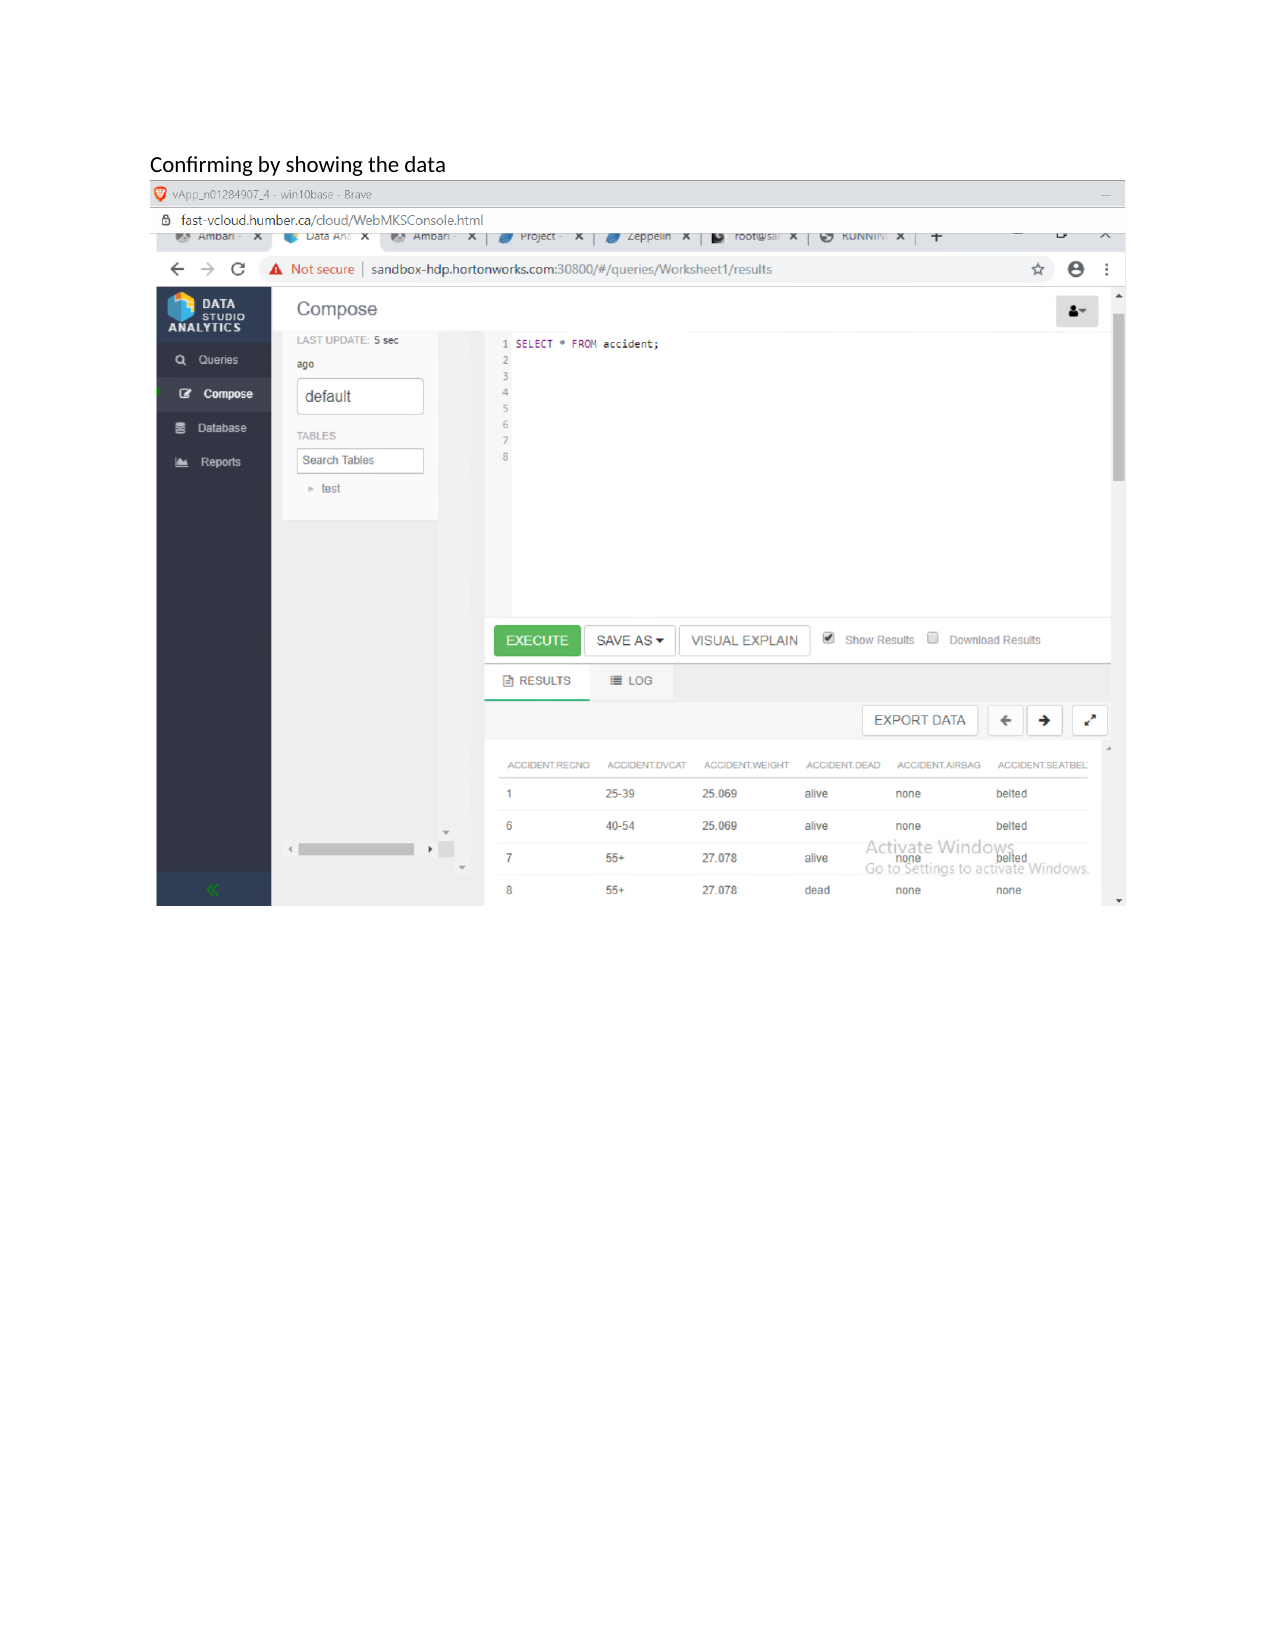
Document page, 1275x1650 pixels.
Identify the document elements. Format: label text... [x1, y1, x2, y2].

text Confirming the data by counting total rows Confirming by showing the data [150, 150, 1125, 180]
picture [150, 180, 1125, 906]
